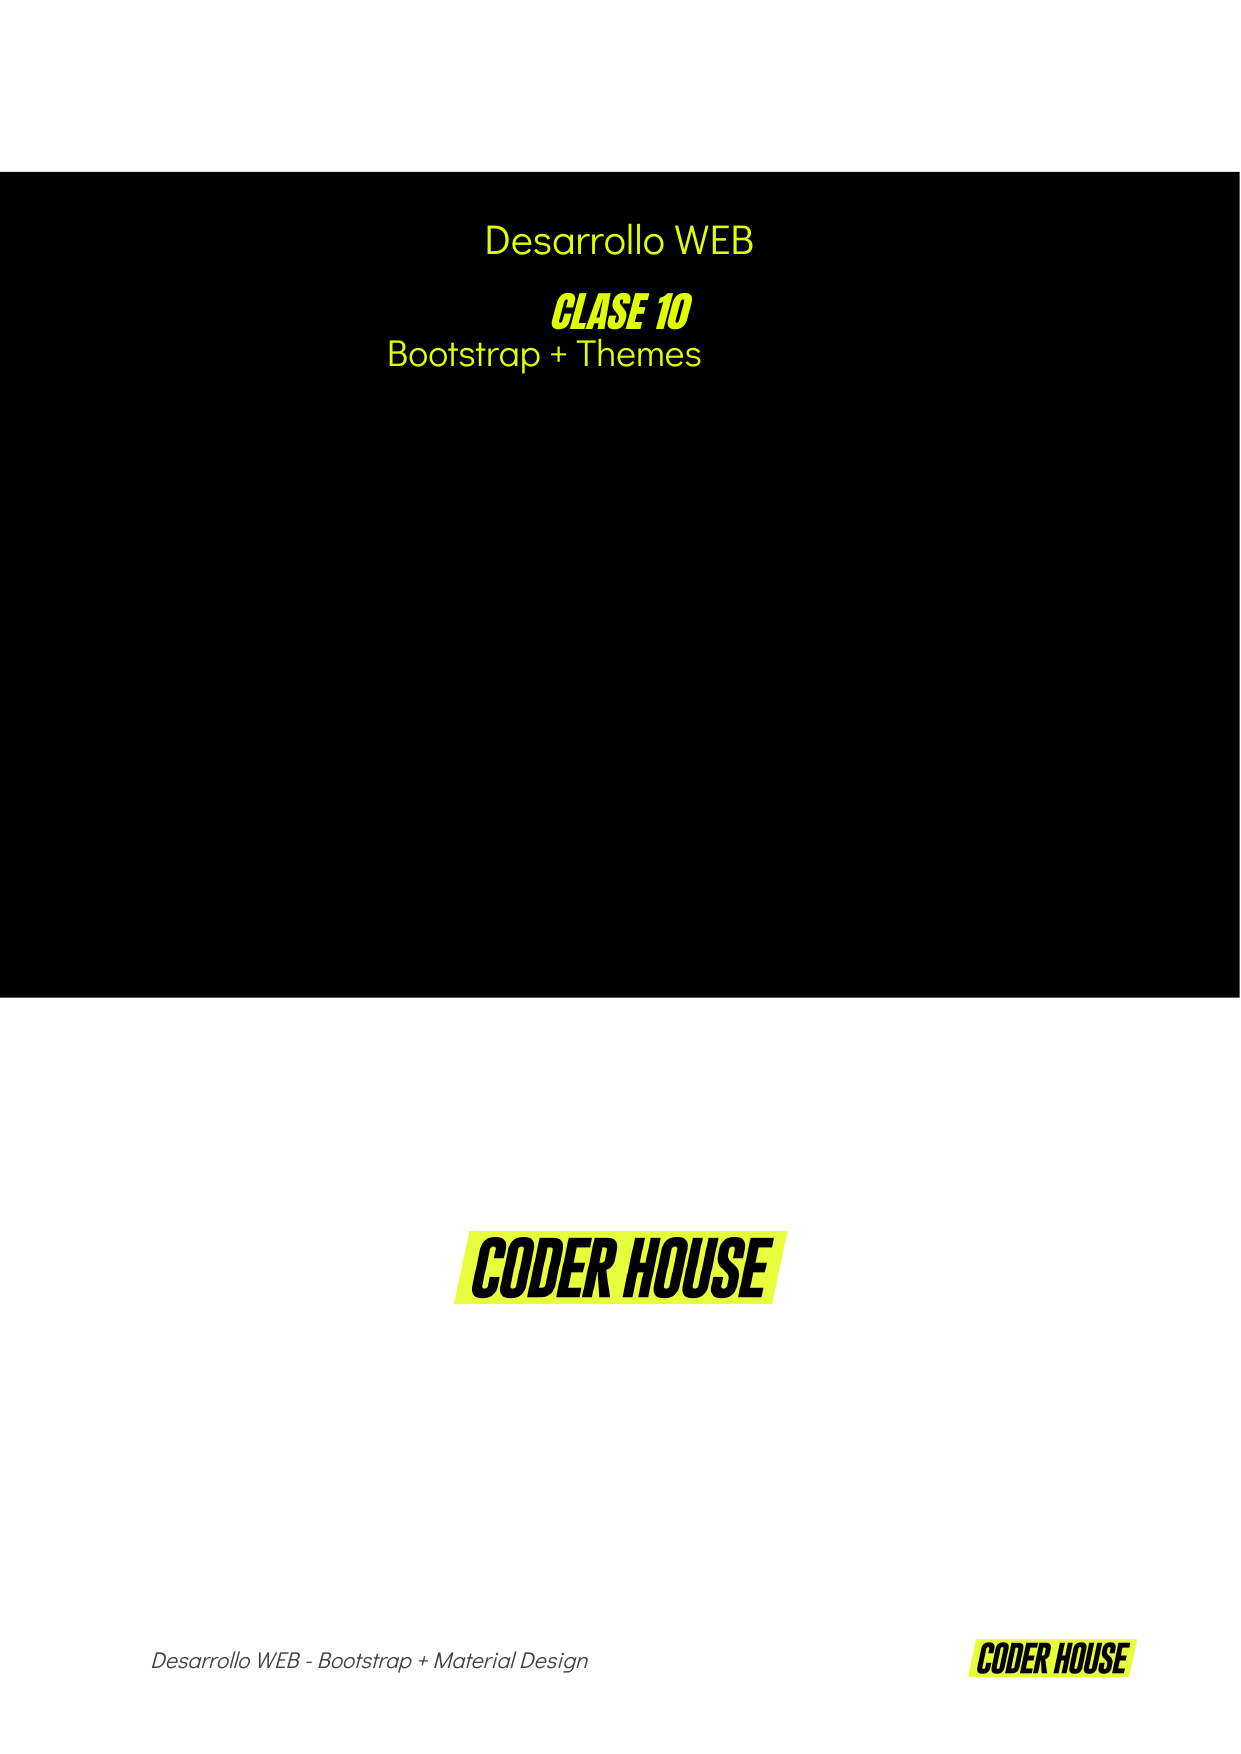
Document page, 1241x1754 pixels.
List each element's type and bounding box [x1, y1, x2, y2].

picture [964, 1633, 1141, 1683]
picture [446, 1220, 795, 1316]
